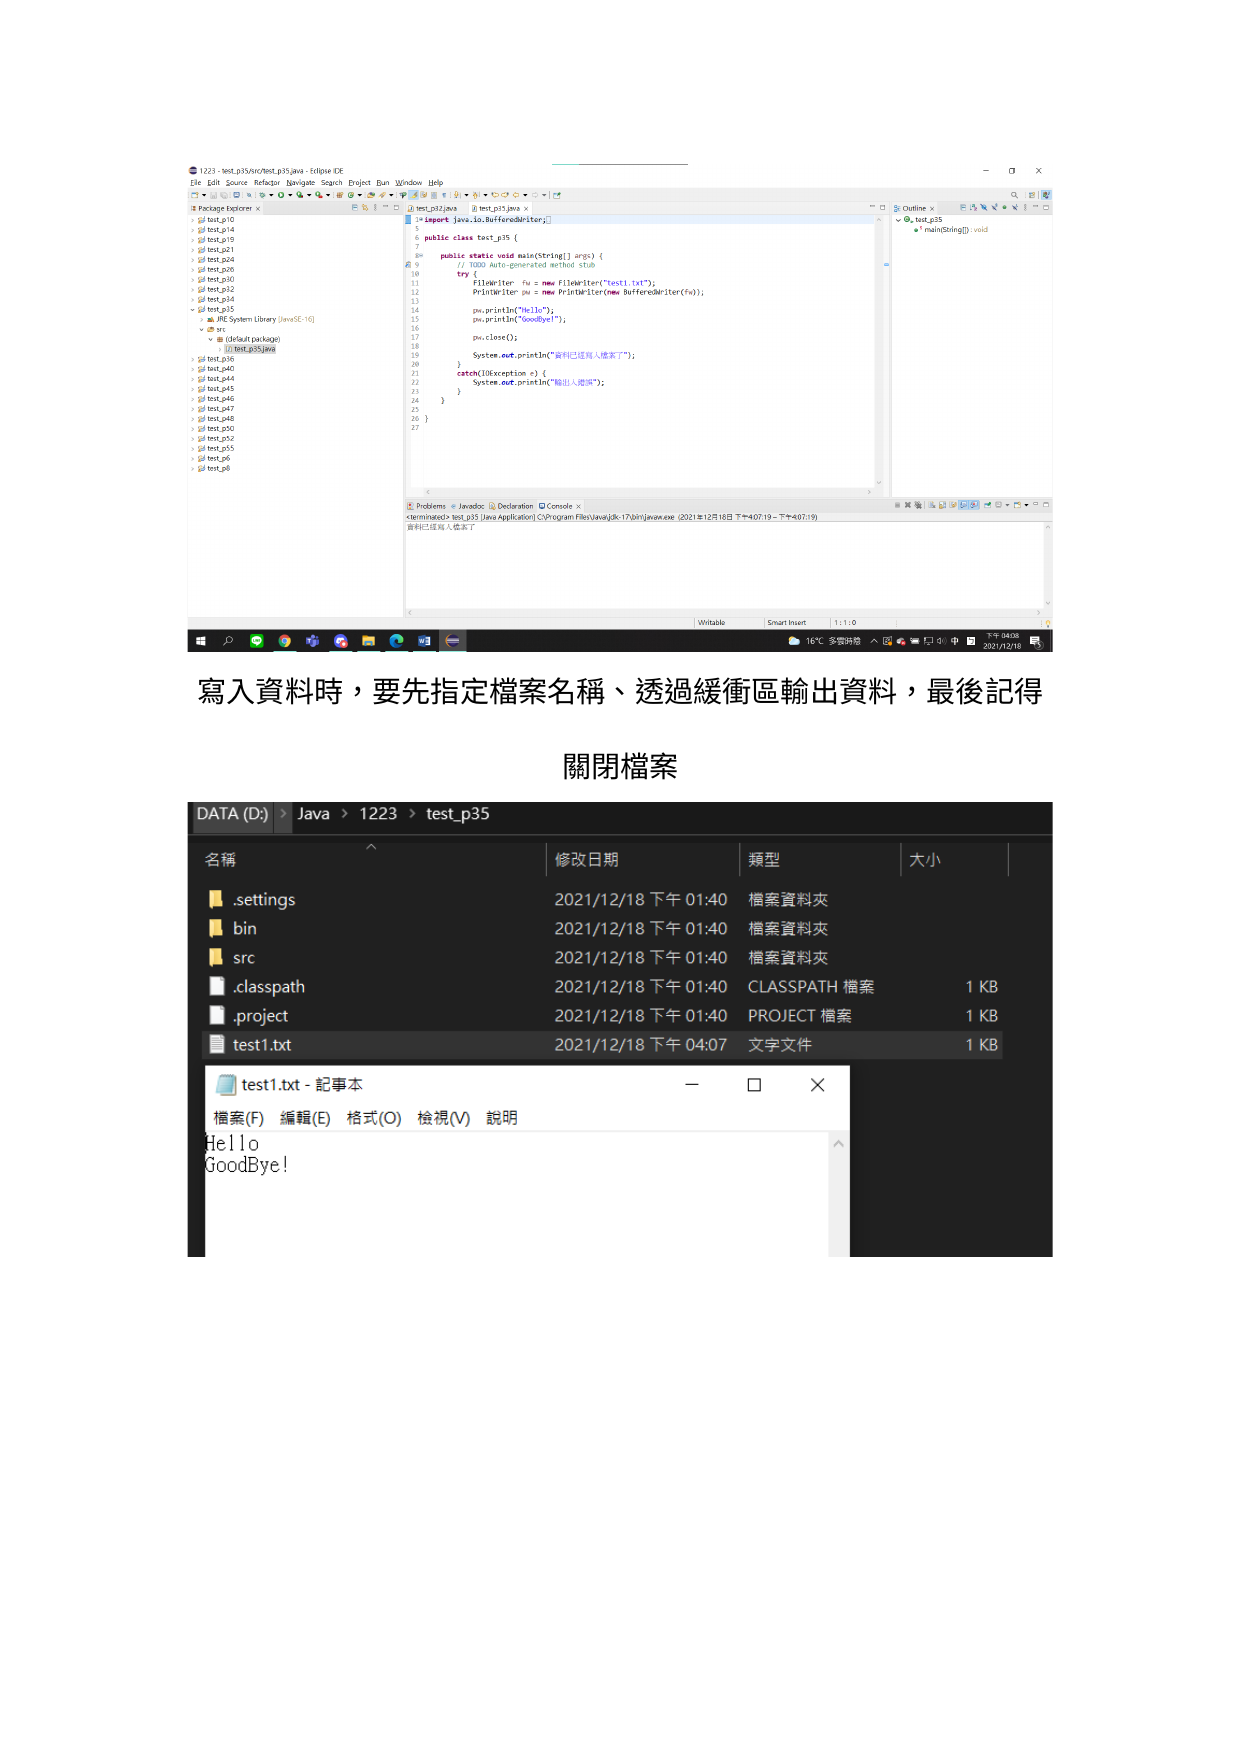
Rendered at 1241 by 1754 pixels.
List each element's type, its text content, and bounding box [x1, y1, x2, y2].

picture [187, 802, 1053, 1257]
text 寫入資料時，要先指定檔案名稱、透過緩衝區輸出資料，最後記得關閉檔案 [187, 652, 1053, 802]
picture [187, 164, 1053, 652]
